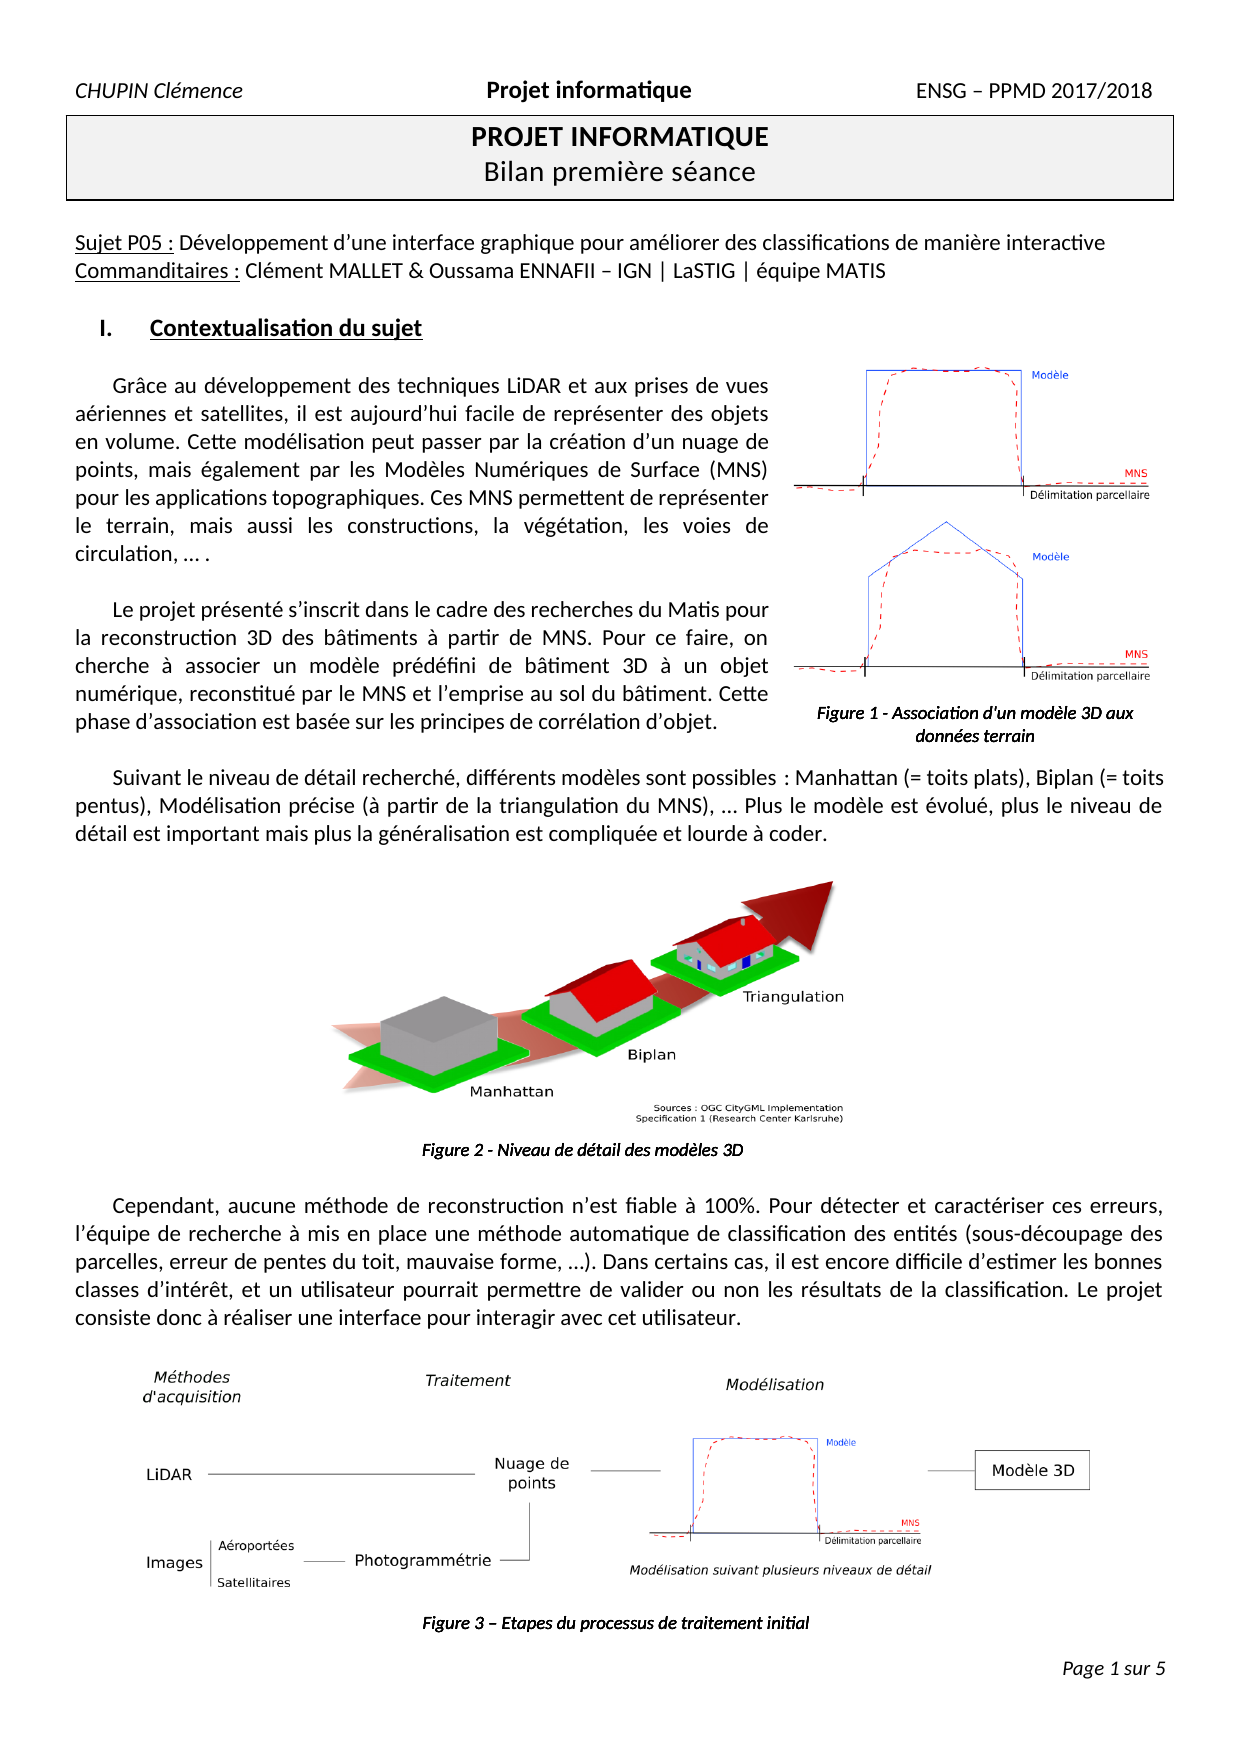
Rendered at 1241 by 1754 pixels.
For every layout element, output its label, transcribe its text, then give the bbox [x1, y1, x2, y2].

picture [143, 1370, 1090, 1587]
text Sujet P05 : Développement d’une interface graphique pour améliorer des classifications de manière interactive [75, 228, 1165, 257]
picture [793, 352, 1154, 510]
text Commanditaires : Clément MALLET & Oussama ENNAFII – IGN | LaSTIG | équipe MATIS [75, 257, 1165, 284]
text Grâce au développement des techniques LiDAR et aux prises de vues aériennes et satellites, il est aujourd’hui facile de représenter des objets en volume. Cette modélisation peut passer par la création d’un nuage de points, mais également par les Modèles Numériques de Surface (MNS) pour les applications topographiques. Ces MNS permettent de représenter le terrain, mais aussi les constructions, la végétation, les voies de circulation, … . [75, 371, 1165, 567]
text Le projet présenté s’inscrit dans le cadre des recherches du Matis pour la reconstruction 3D des bâtiments à partir de MNS. Pour ce faire, on cherche à associer un modèle prédéfini de bâtiment 3D à un objet numérique, reconstitué par le MNS et l’emprise au sol du bâtiment. Cette phase d’association est basée sur les principes de corrélation d’objet. [75, 595, 1165, 735]
picture [793, 521, 1154, 685]
picture [316, 872, 850, 1123]
title PROJET INFORMATIQUE [67, 116, 1173, 150]
subtitle Contextualisation du sujet [112, 313, 1165, 343]
text Cependant, aucune méthode de reconstruction n’est fiable à 100%. Pour détecter et caractériser ces erreurs, l’équipe de recherche à mis en place une méthode automatique de classification des entités (sous-découpage des parcelles, erreur de pentes du toit, mauvaise forme, …). Dans certains cas, il est encore difficile d’estimer les bonnes classes d’intérêt, et un utilisateur pourrait permettre de valider ou non les résultats de la classification. Le projet consiste donc à réaliser une interface pour interagir avec cet utilisateur. [75, 1191, 1165, 1331]
text Suivant le niveau de détail recherché, différents modèles sont possibles : Manhattan (= toits plats), Biplan (= toits pentus), Modélisation précise (à partir de la triangulation du MNS), … Plus le modèle est évolué, plus le niveau de détail est important mais plus la généralisation est compliquée et lourde à coder. [75, 763, 1165, 847]
title Bilan première séance [67, 150, 1173, 199]
